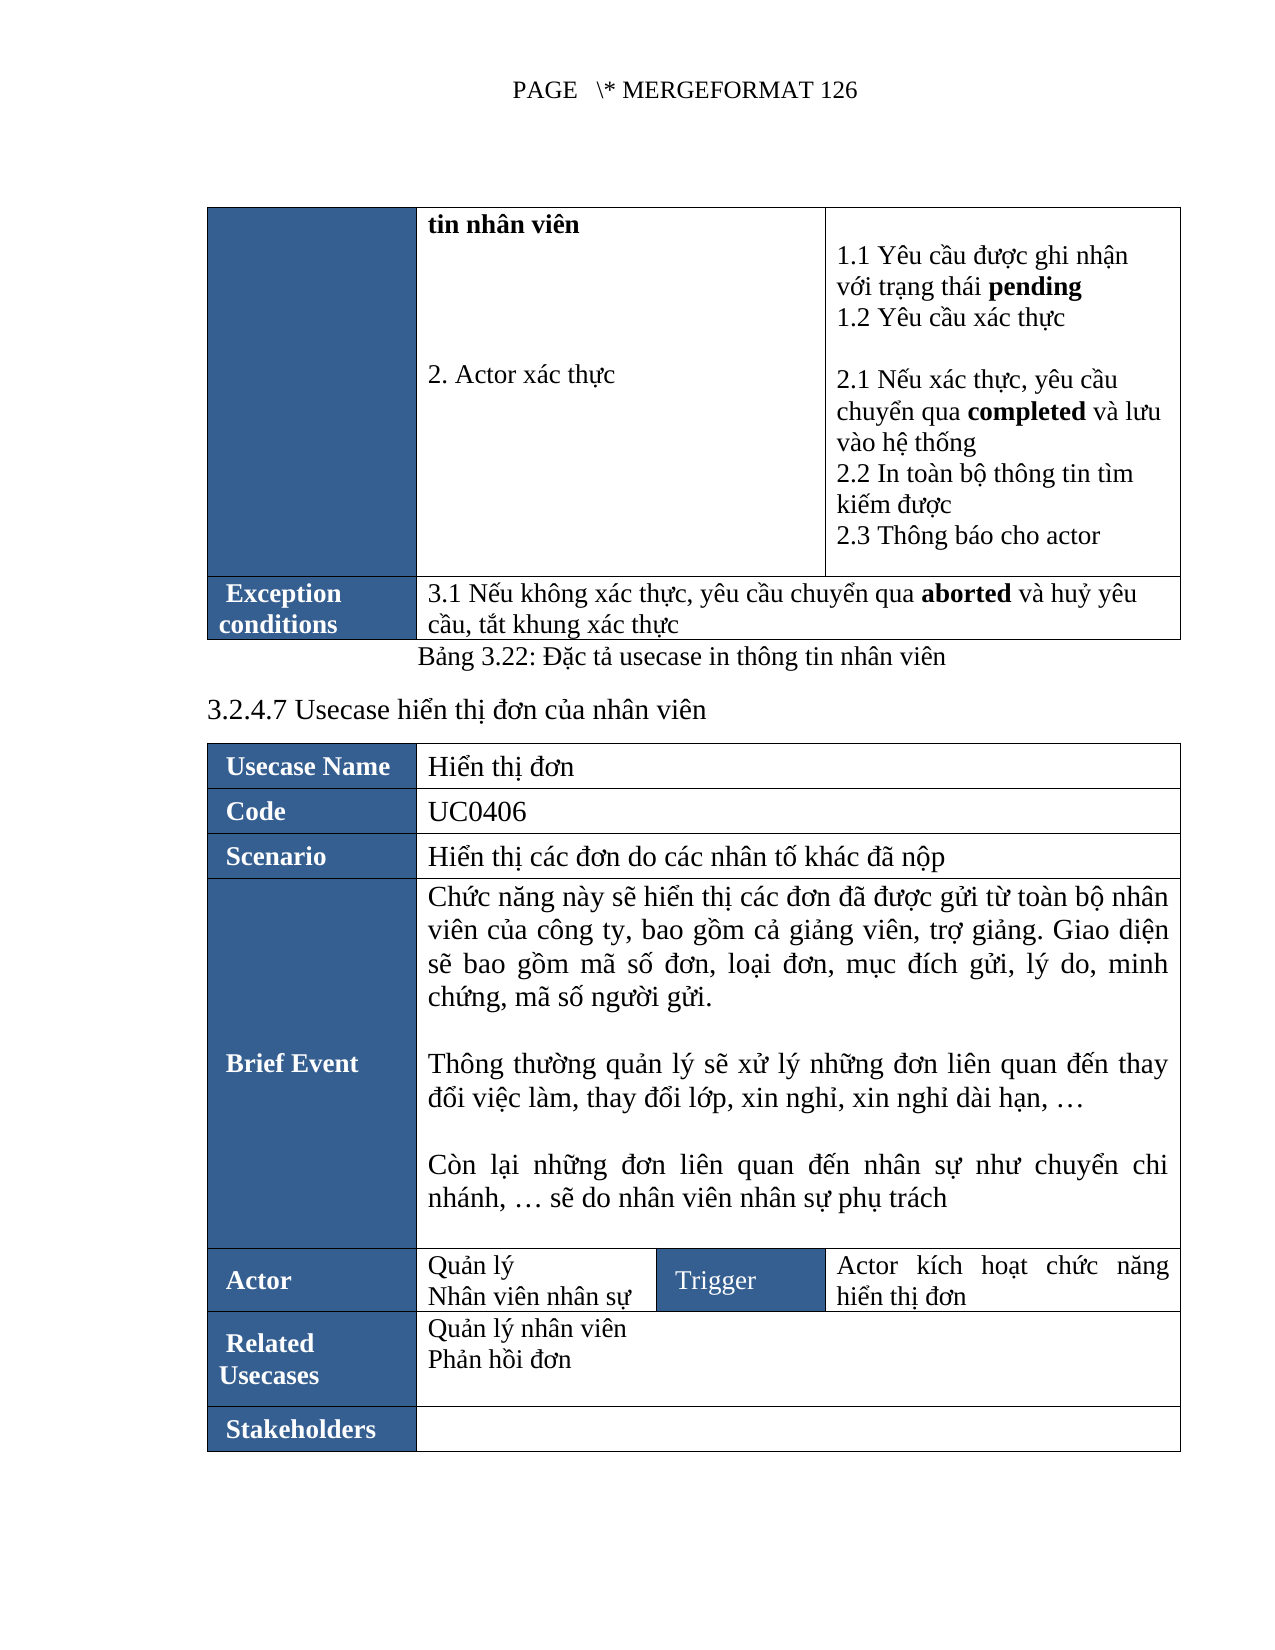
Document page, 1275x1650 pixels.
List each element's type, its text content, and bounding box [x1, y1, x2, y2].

table_cell Actor [208, 1249, 416, 1311]
table_cell Brief Event [208, 879, 416, 1248]
table_cell Stakeholders [208, 1407, 416, 1451]
text 3.2.4.7 Usecase hiển thị đơn của nhân viên [207, 692, 1157, 726]
table_cell Code [208, 789, 416, 833]
table_cell Quản lý nhân viên Phản hồi đơn [417, 1312, 1180, 1406]
table_cell [208, 208, 416, 576]
table_cell Quản lý Nhân viên nhân sự [417, 1249, 656, 1311]
table_cell Related Usecases [208, 1312, 416, 1406]
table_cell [826, 208, 1180, 576]
table_cell Trigger [657, 1249, 825, 1311]
table_header Hiển thị đơn [417, 744, 1180, 788]
table_cell UC0406 [417, 789, 1180, 833]
table_cell [417, 1407, 1180, 1451]
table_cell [417, 208, 825, 576]
table_cell Chức năng này sẽ hiển thị các đơn đã được gửi từ toàn bộ nhân viên của công ty, bao gồm cả giảng viên, trợ giảng. Giao diện sẽ bao gồm mã số đơn, loại đơn, mục đích gửi, lý do, minh chứng, mã số người gửi. Thông thường quản lý sẽ xử lý những đơn liên quan đến thay đổi việc làm, thay đổi lớp, xin nghỉ, xin nghỉ dài hạn, … Còn lại những đơn liên quan đến nhân sự như chuyển chi nhánh, … sẽ do nhân viên nhân sự phụ trách [417, 879, 1180, 1248]
table_cell Exception conditions [208, 577, 416, 639]
table_cell 3.1 Nếu không xác thực, yêu cầu chuyển qua aborted và huỷ yêu cầu, tắt khung xác thực [417, 577, 1180, 639]
table_cell Hiển thị các đơn do các nhân tố khác đã nộp [417, 834, 1180, 878]
table_header Usecase Name [208, 744, 416, 788]
table_cell Actor kích hoạt chức năng hiển thị đơn [826, 1249, 1180, 1311]
table_cell Scenario [208, 834, 416, 878]
